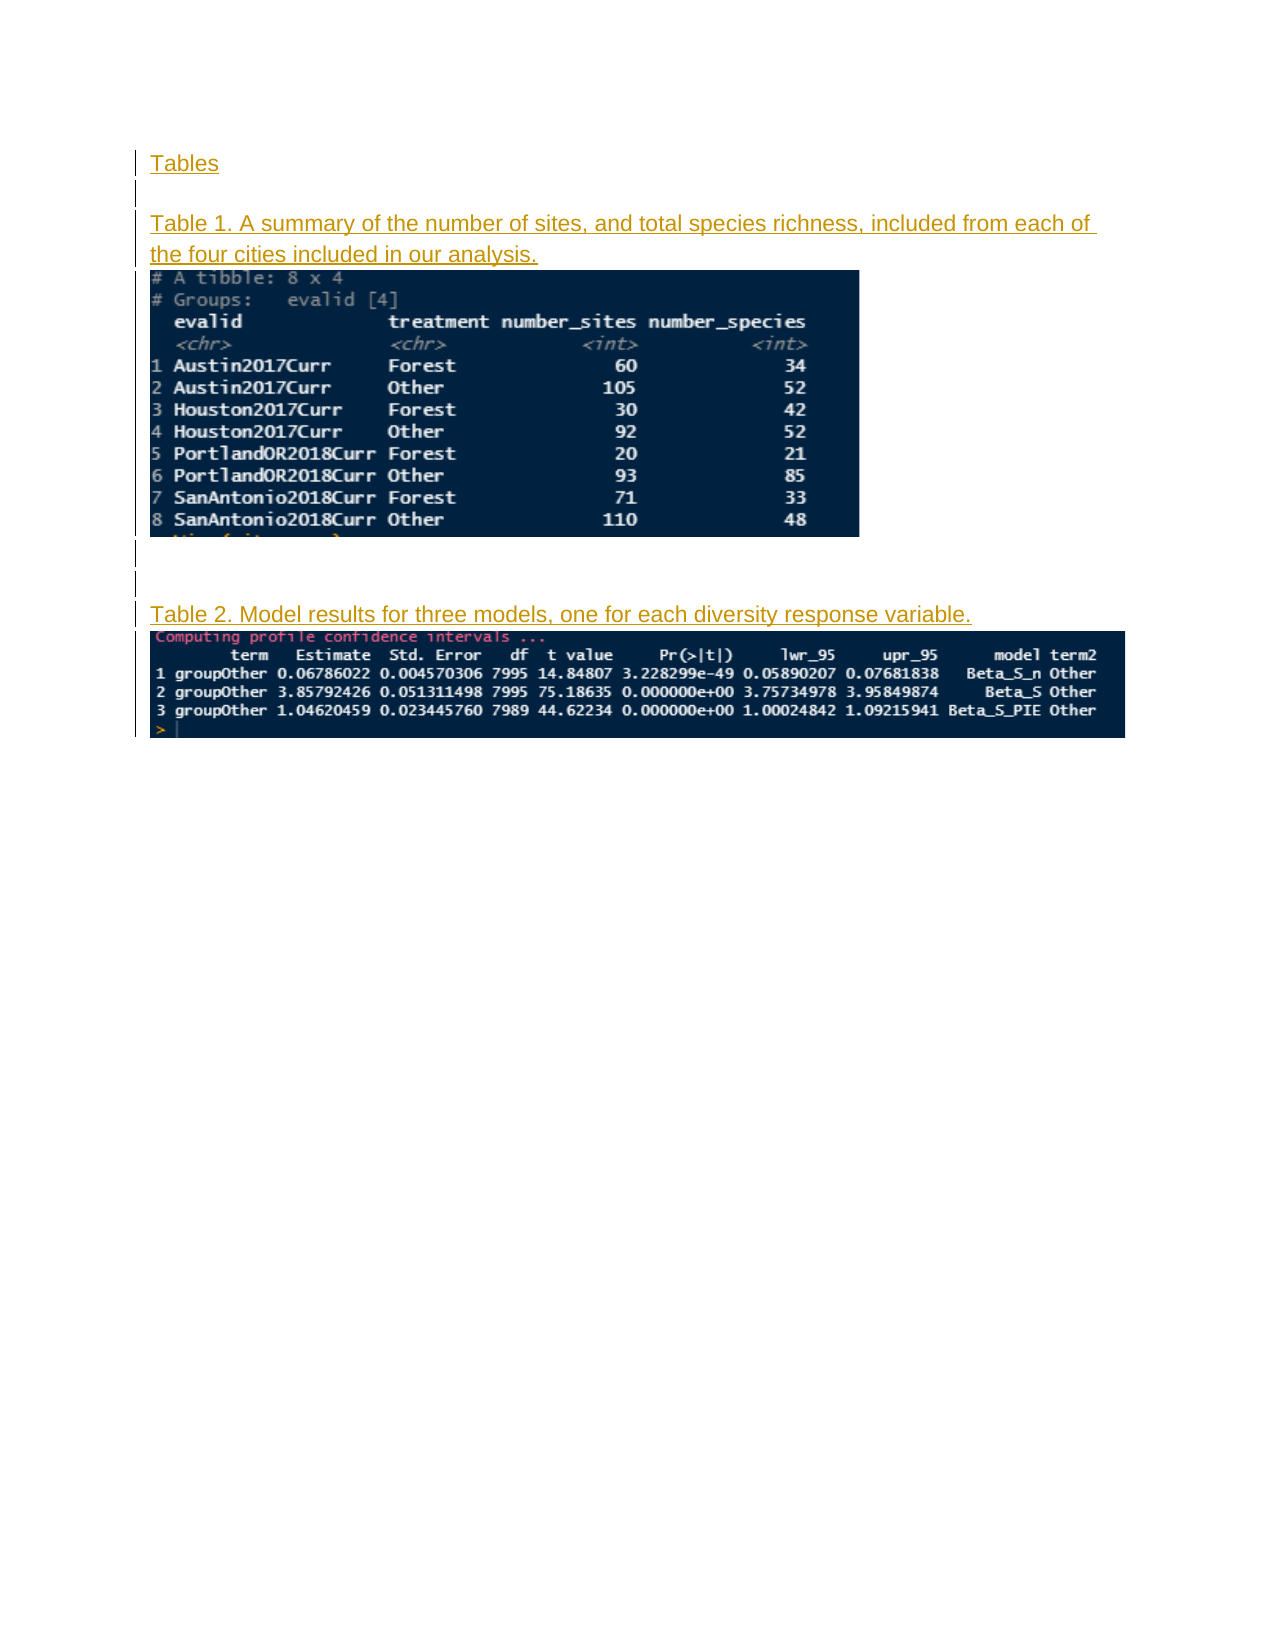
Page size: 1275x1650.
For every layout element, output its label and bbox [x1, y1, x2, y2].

picture [150, 270, 860, 537]
picture [150, 631, 1125, 738]
